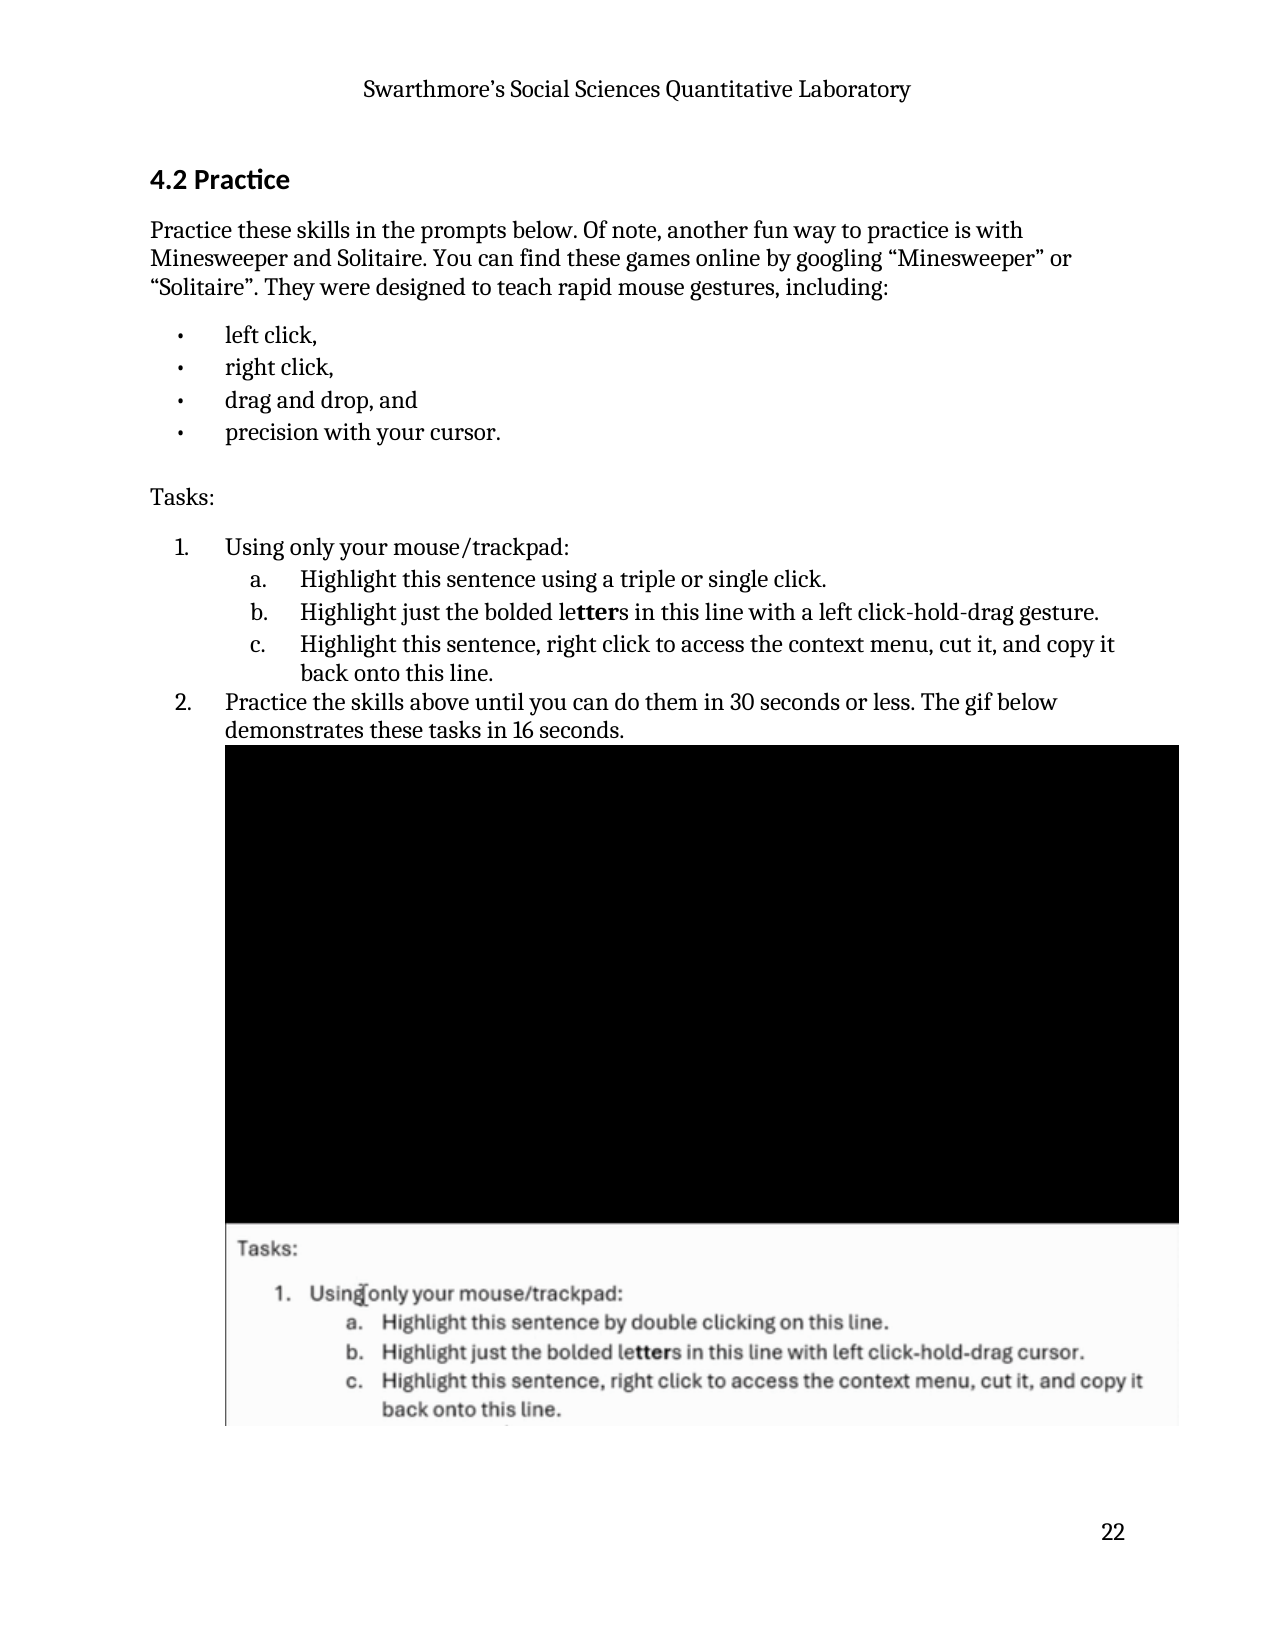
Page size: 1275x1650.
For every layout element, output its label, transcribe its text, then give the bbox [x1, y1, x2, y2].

picture [225, 745, 1179, 1426]
text Tasks: [150, 483, 1125, 512]
list precision with your cursor. [175, 418, 1125, 447]
list drag and drop, and [175, 386, 1125, 414]
list Highlight this sentence, right click to access the context menu, cut it, and copy it back onto this line. [250, 630, 1125, 688]
text Practice these skills in the prompts below. Of note, another fun way to practice is with Minesweeper and Solitaire. You can find these games online by googling “Minesweeper” or “Solitaire”. They were designed to teach rapid mouse gestures, including: [150, 216, 1125, 302]
list right click, [175, 353, 1125, 382]
list left click, [175, 321, 1125, 349]
list Using only your mouse/trackpad: [175, 533, 1125, 561]
list Highlight this sentence using a triple or single click. [250, 565, 1125, 594]
subtitle 4.2 Practice [150, 161, 1125, 197]
list Highlight just the bolded letters in this line with a left click-hold-drag gesture. [250, 598, 1125, 626]
